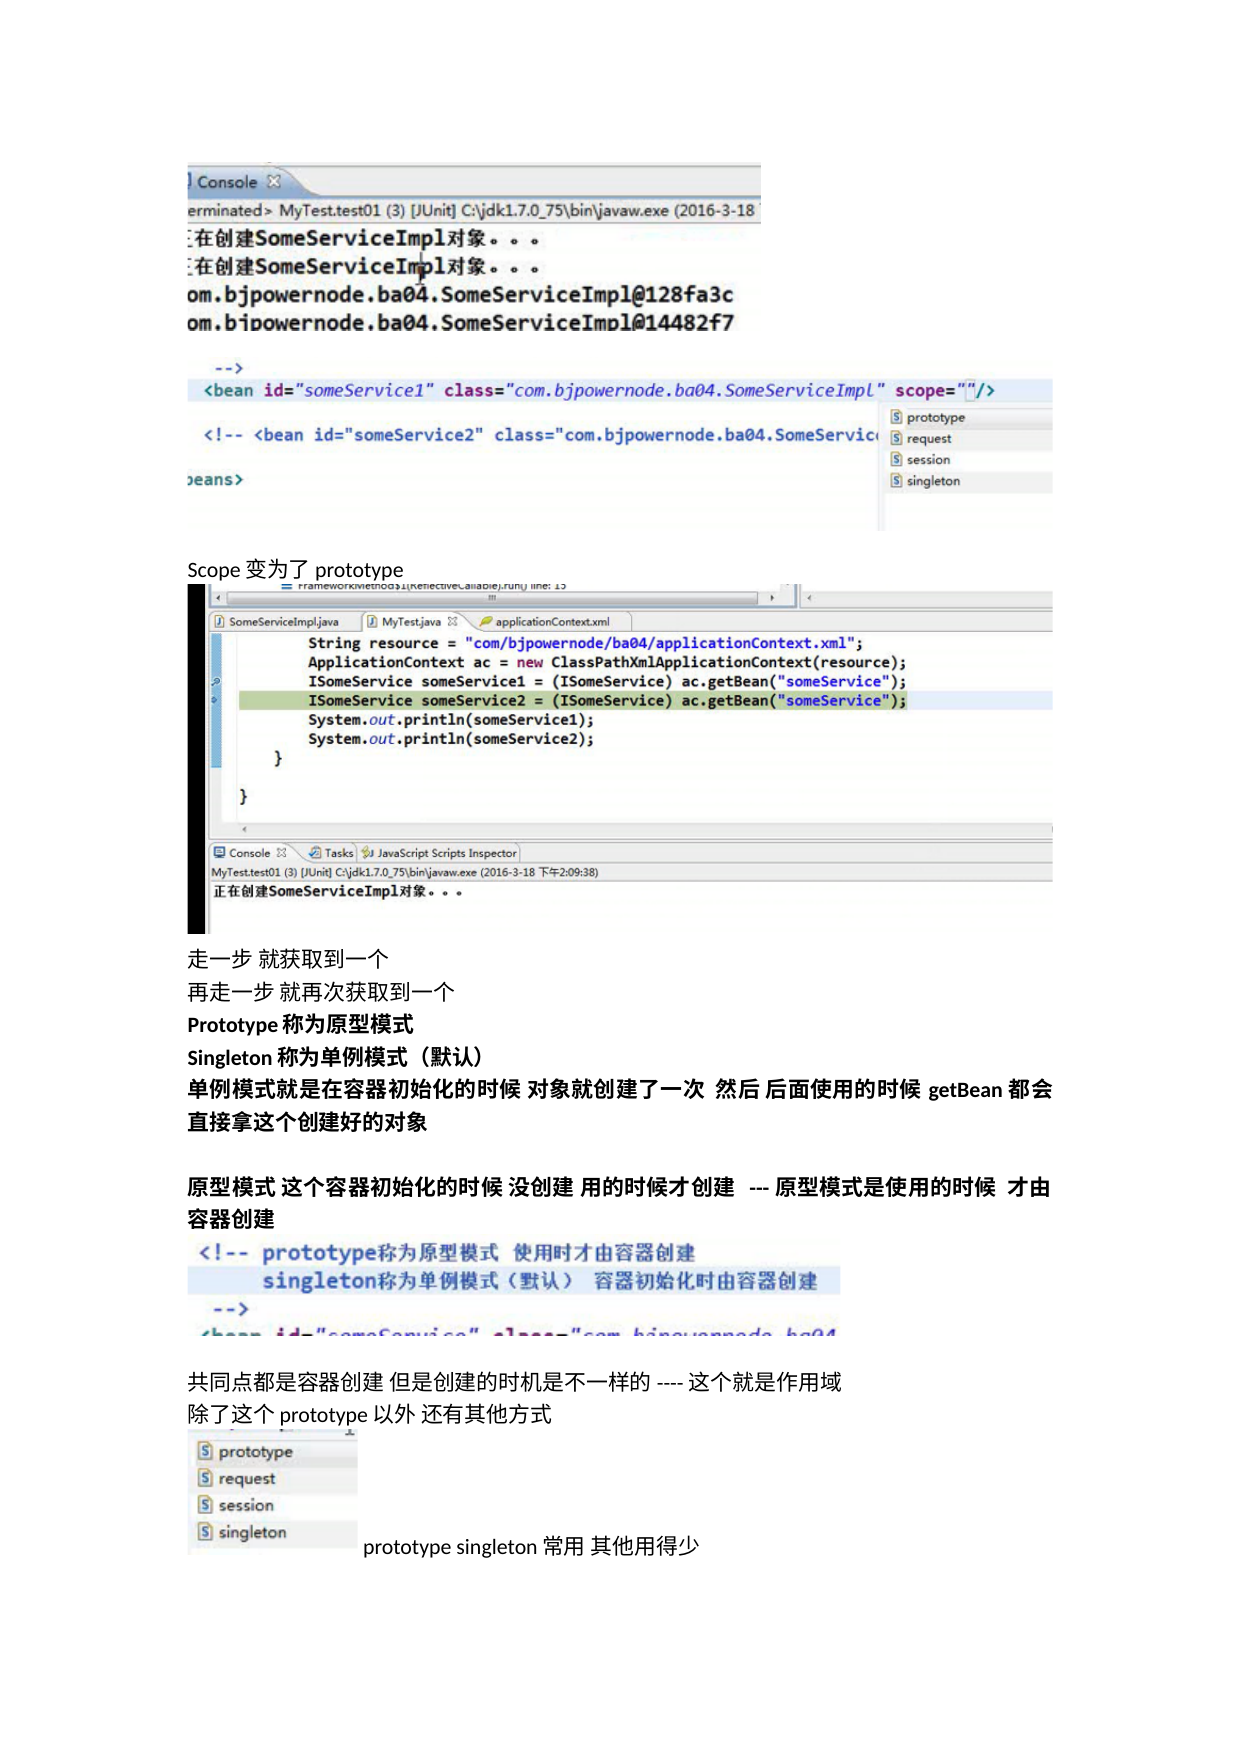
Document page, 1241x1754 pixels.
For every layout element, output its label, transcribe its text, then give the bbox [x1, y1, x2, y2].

picture [187, 1429, 358, 1555]
picture [187, 162, 761, 331]
text 除了这个prototype以外 还有其他方式 [187, 1397, 1053, 1429]
text Prototype称为原型模式 [187, 1007, 1053, 1039]
picture [187, 584, 1053, 934]
text prototype singleton常用 其他用得少 [187, 1429, 1053, 1592]
text Scope变为了prototype [187, 552, 1053, 584]
picture [187, 1234, 841, 1336]
text Singleton称为单例模式（默认） [187, 1039, 1053, 1072]
picture [187, 357, 1053, 531]
text 单例模式就是在容器初始化的时候 对象就创建了一次 然后 后面使用的时候getBean 都会直接拿这个创建好的对象 [187, 1072, 1053, 1137]
text 共同点都是容器创建 但是创建的时机是不一样的 ---- 这个就是作用域 [187, 1364, 1053, 1397]
text 走一步 就获取到一个 [187, 942, 1053, 974]
text 再走一步 就再次获取到一个 [187, 974, 1053, 1007]
text 原型模式 这个容器初始化的时候 没创建 用的时候才创建 --- 原型模式是使用的时候 才由容器创建 [187, 1169, 1053, 1234]
